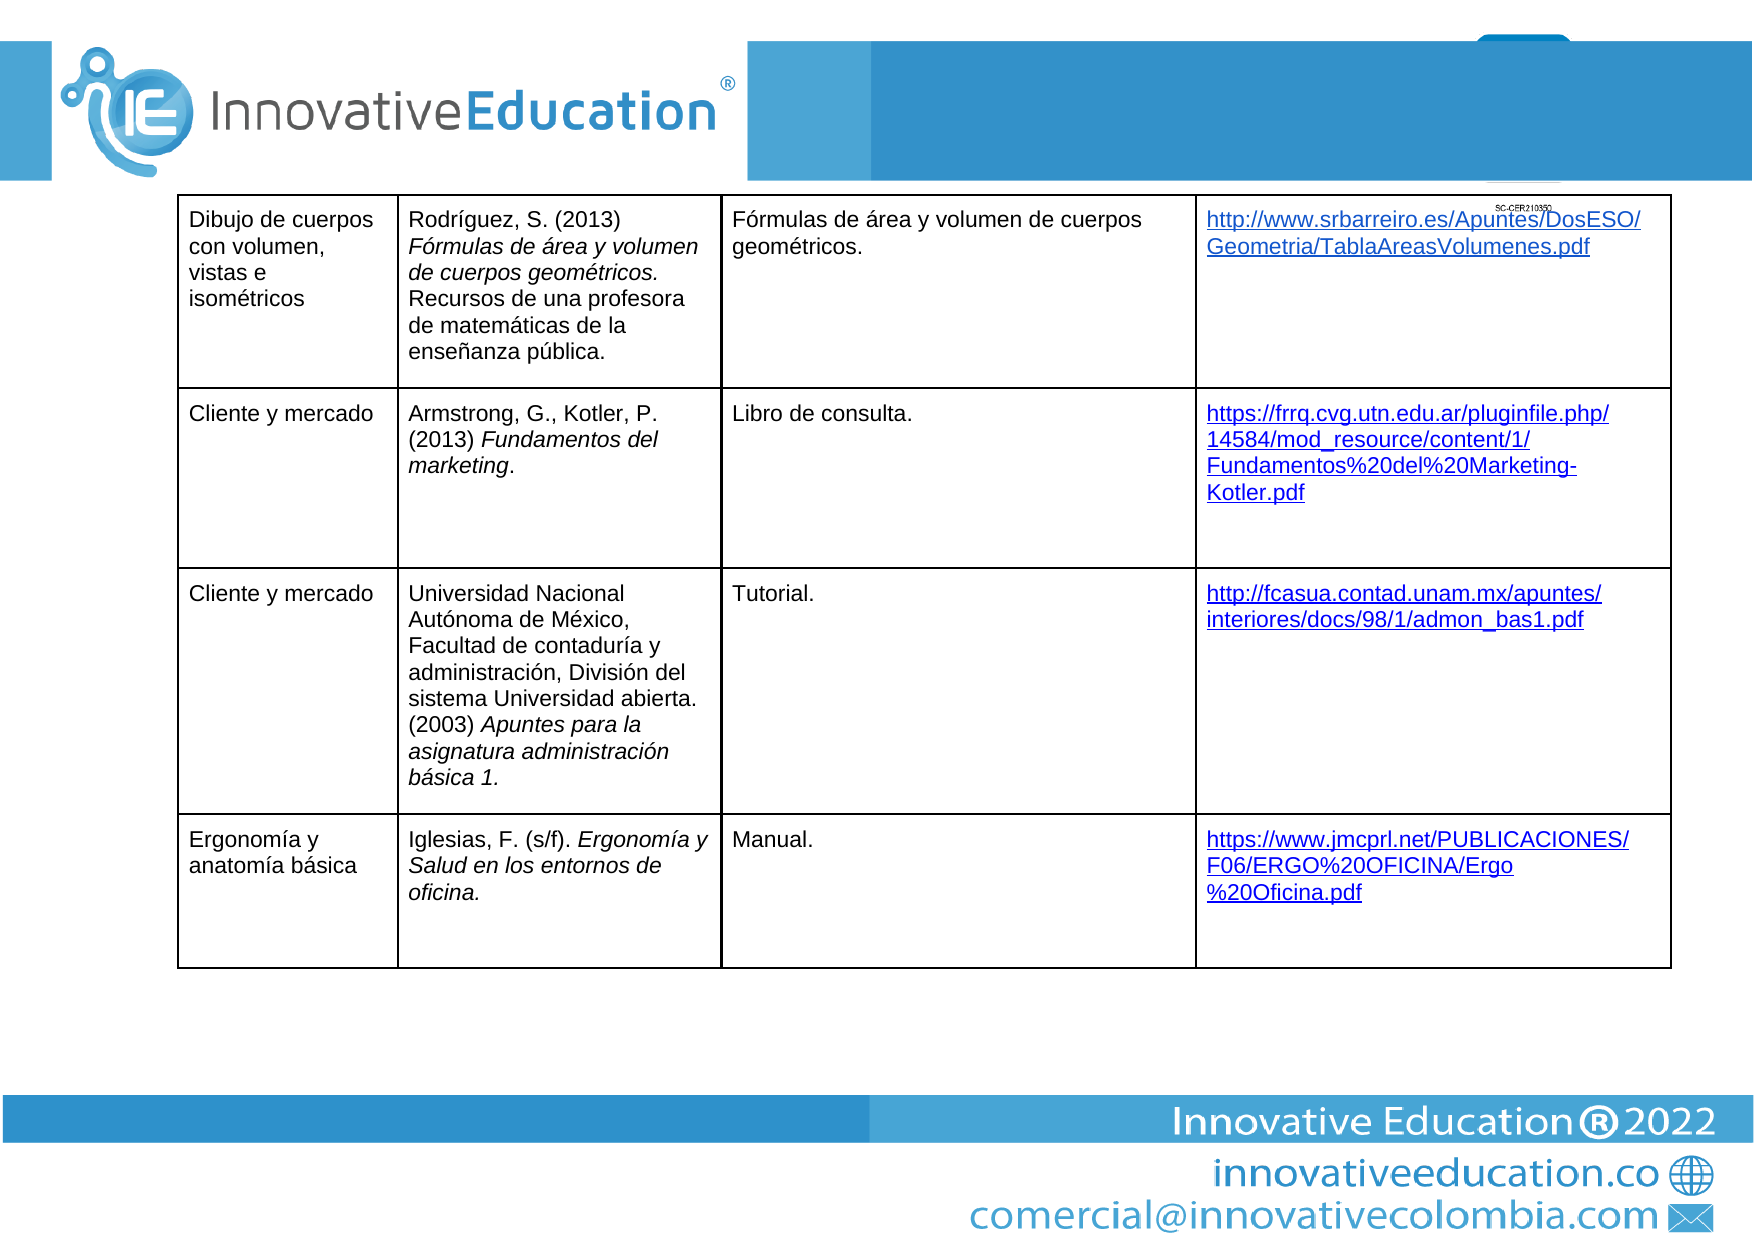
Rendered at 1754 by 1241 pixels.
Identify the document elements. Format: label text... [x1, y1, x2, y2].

table_cell Tutorial. [723, 569, 1195, 813]
table_cell Ergonomía y anatomía básica [179, 815, 397, 967]
picture [2, 1093, 1754, 1239]
table_cell https://frrq.cvg.utn.edu.ar/pluginfile.php/14584/mod_resource/content/1/Fundamentos%20del%20Marketing-Kotler.pdf [1197, 389, 1670, 567]
table_cell http://fcasua.contad.unam.mx/apuntes/interiores/docs/98/1/admon_bas1.pdf [1197, 569, 1670, 813]
table_cell Cliente y mercado [179, 569, 397, 813]
table_cell Libro de consulta. [723, 389, 1195, 567]
table_cell Cliente y mercado [179, 389, 397, 567]
table_cell https://www.jmcprl.net/PUBLICACIONES/F06/ERGO%20OFICINA/Ergo%20Oficina.pdf [1197, 815, 1670, 967]
picture [0, 28, 1752, 194]
table_cell Manual. [723, 815, 1195, 967]
table_cell Universidad Nacional Autónoma de México, Facultad de contaduría y administración, División del sistema Universidad abierta. (2003) Apuntes para la asignatura administración básica 1. [399, 569, 720, 813]
table_header Dibujo de cuerpos con volumen, vistas e isométricos [179, 196, 397, 387]
table_header http://www.srbarreiro.es/Apuntes/DosESO/Geometria/TablaAreasVolumenes.pdf [1197, 196, 1670, 387]
table_header Fórmulas de área y volumen de cuerpos geométricos. [723, 196, 1195, 387]
table_header Rodríguez, S. (2013) Fórmulas de área y volumen de cuerpos geométricos. Recursos de una profesora de matemáticas de la enseñanza pública. [399, 196, 720, 387]
table_cell Iglesias, F. (s/f). Ergonomía y Salud en los entornos de oficina. [399, 815, 720, 967]
table_cell Armstrong, G., Kotler, P. (2013) Fundamentos del marketing. [399, 389, 720, 567]
